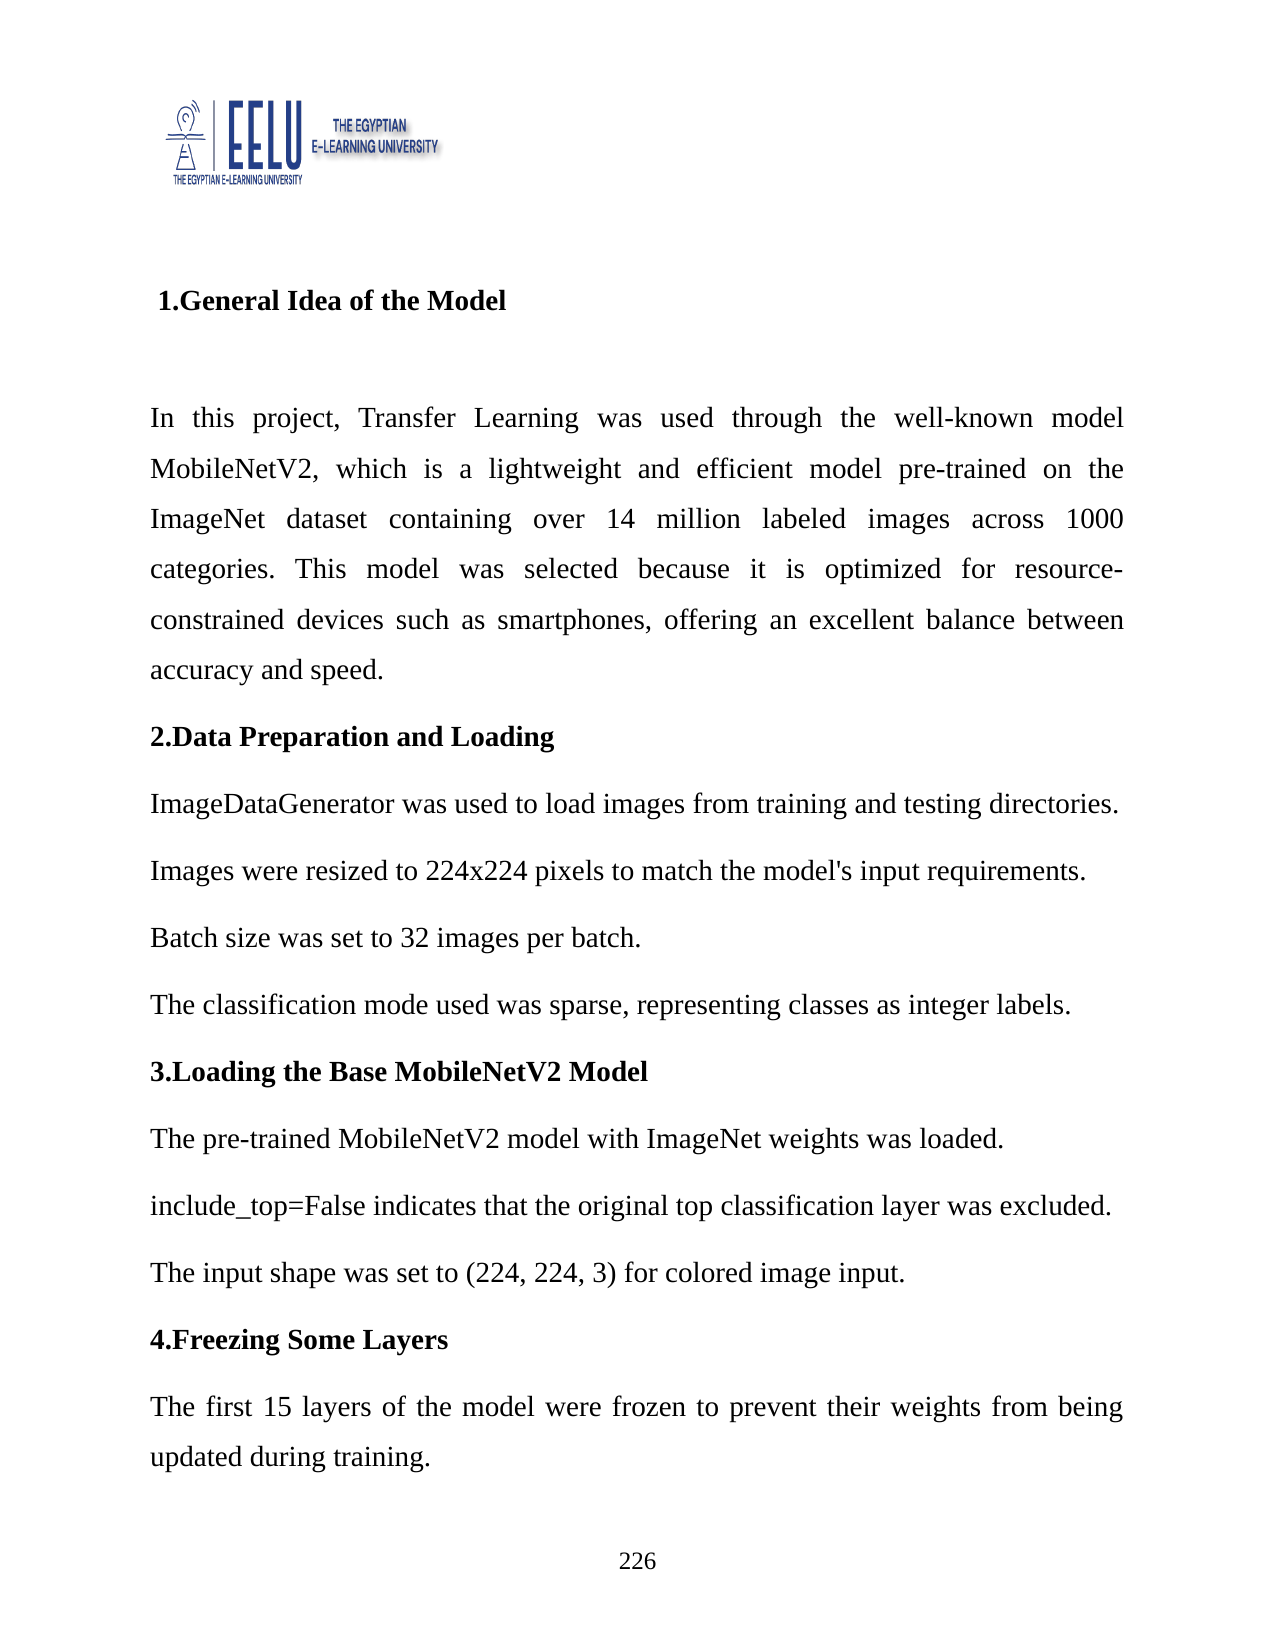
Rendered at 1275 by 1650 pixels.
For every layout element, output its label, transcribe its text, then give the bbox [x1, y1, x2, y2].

text The classification mode used was sparse, representing classes as integer labels. [150, 987, 1125, 1021]
text 2.Data Preparation and Loading [150, 719, 1125, 753]
text The first 15 layers of the model were frozen to prevent their weights from being updated during training. [150, 1389, 1125, 1473]
text The input shape was set to (224, 224, 3) for colored image input. [150, 1255, 1125, 1288]
text In this project, Transfer Learning was used through the well-known model MobileNetV2, which is a lightweight and efficient model pre-trained on the ImageNet dataset containing over 14 million labeled images across 1000 categories. This model was selected because it is optimized for resource-constrained devices such as smartphones, offering an excellent balance between accuracy and speed. [150, 350, 1125, 686]
text Images were resized to 224x224 pixels to match the model's input requirements. [150, 853, 1125, 887]
text ImageDataGenerator was used to load images from training and testing directories. [150, 786, 1125, 819]
text include_top=False indicates that the original top classification layer was excluded. [150, 1188, 1125, 1221]
text 3.Loading the Base MobileNetV2 Model [150, 1054, 1125, 1087]
text 4.Freezing Some Layers [150, 1322, 1125, 1355]
text Batch size was set to 32 images per batch. [150, 920, 1125, 953]
text The pre-trained MobileNetV2 model with ImageNet weights was loaded. [150, 1121, 1125, 1154]
text 1.General Idea of the Model [150, 283, 1125, 317]
picture [150, 75, 444, 188]
